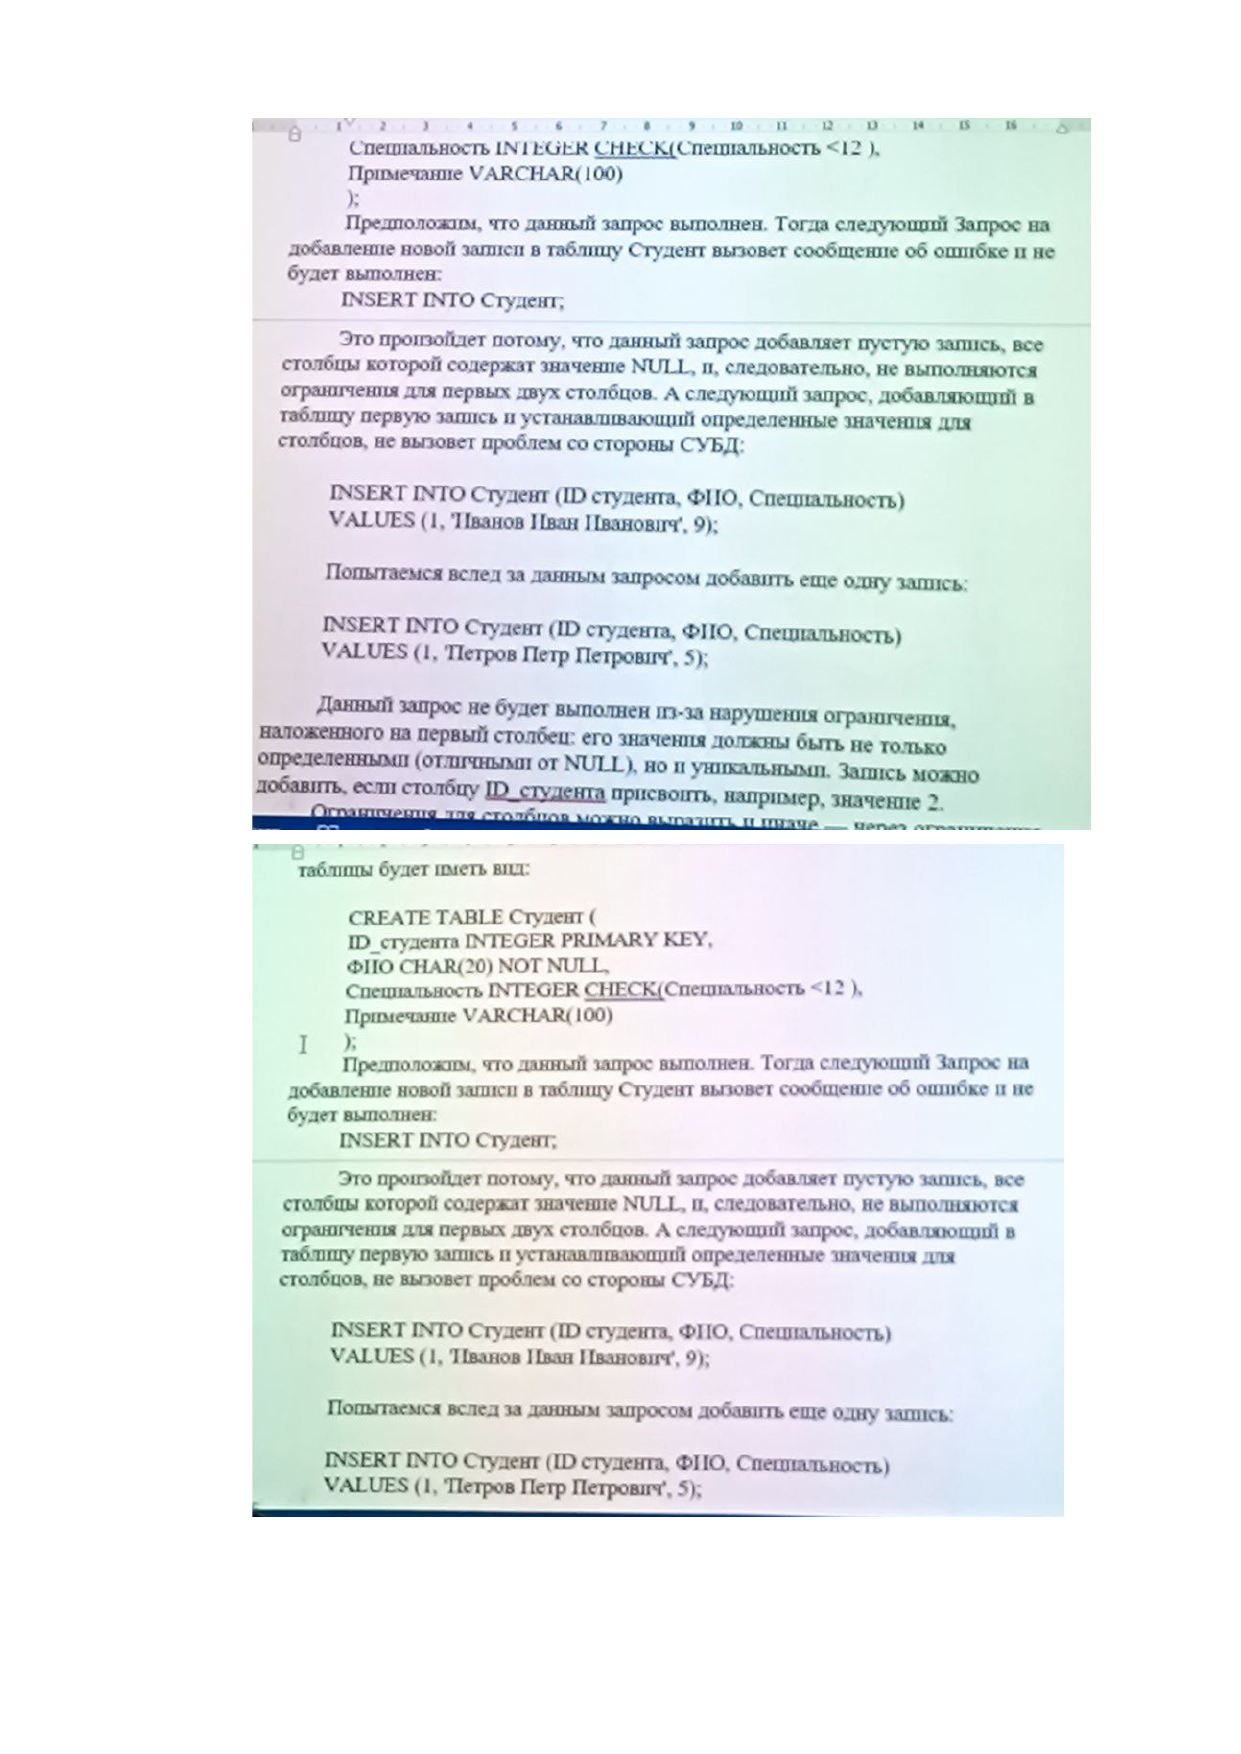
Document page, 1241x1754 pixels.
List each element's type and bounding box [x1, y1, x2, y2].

picture [252, 844, 1065, 1517]
picture [252, 118, 1092, 830]
